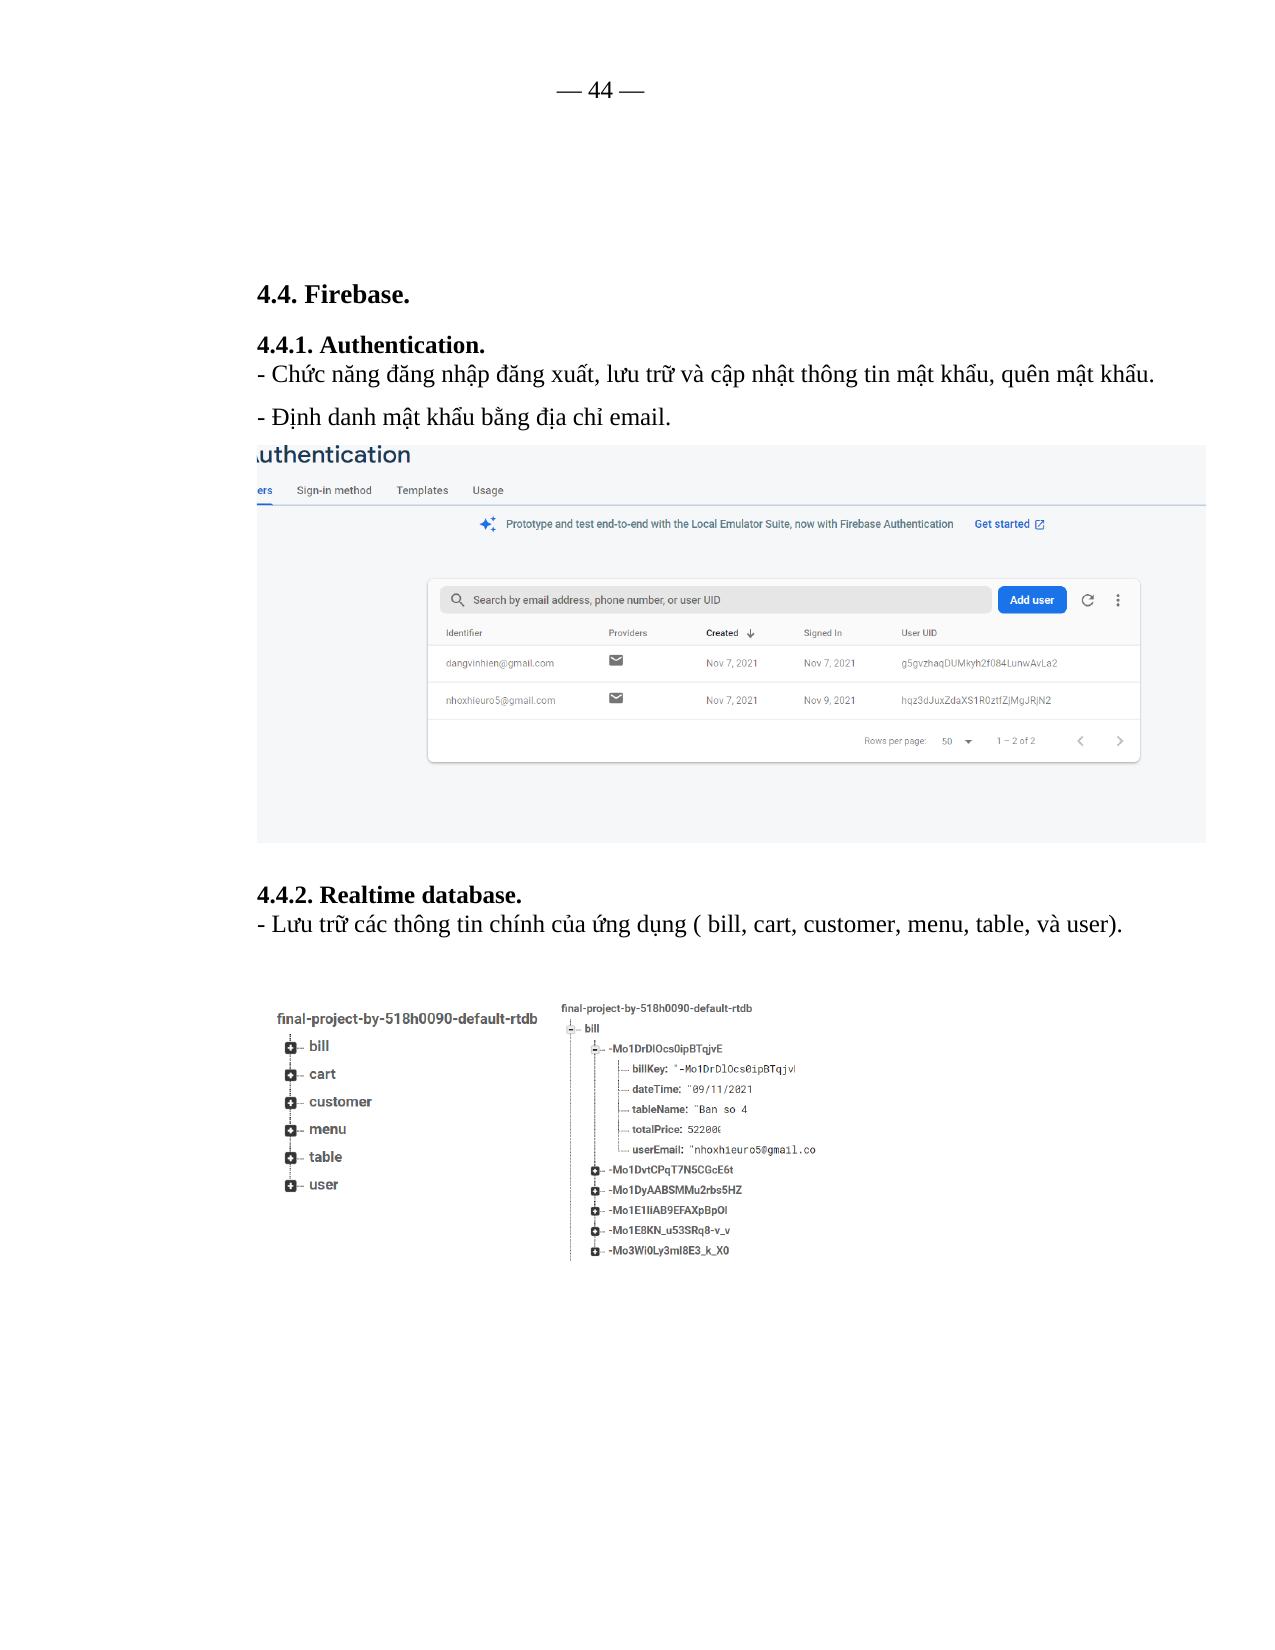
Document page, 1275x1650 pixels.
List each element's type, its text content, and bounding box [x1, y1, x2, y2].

picture [256, 995, 839, 1261]
subtitle 4.4.1. Authentication. [257, 330, 1157, 359]
text - Định danh mật khẩu bằng địa chỉ email. [257, 402, 1157, 431]
picture [256, 445, 1207, 843]
subtitle 4.4.2. Realtime database. [257, 880, 1157, 909]
text - Chức năng đăng nhập đăng xuất, lưu trữ và cập nhật thông tin mật khẩu, quên mật khẩu. [257, 359, 1157, 387]
subtitle 4.4. Firebase. [257, 278, 1157, 309]
text - Lưu trữ các thông tin chính của ứng dụng ( bill, cart, customer, menu, table, và user). [257, 909, 1157, 938]
